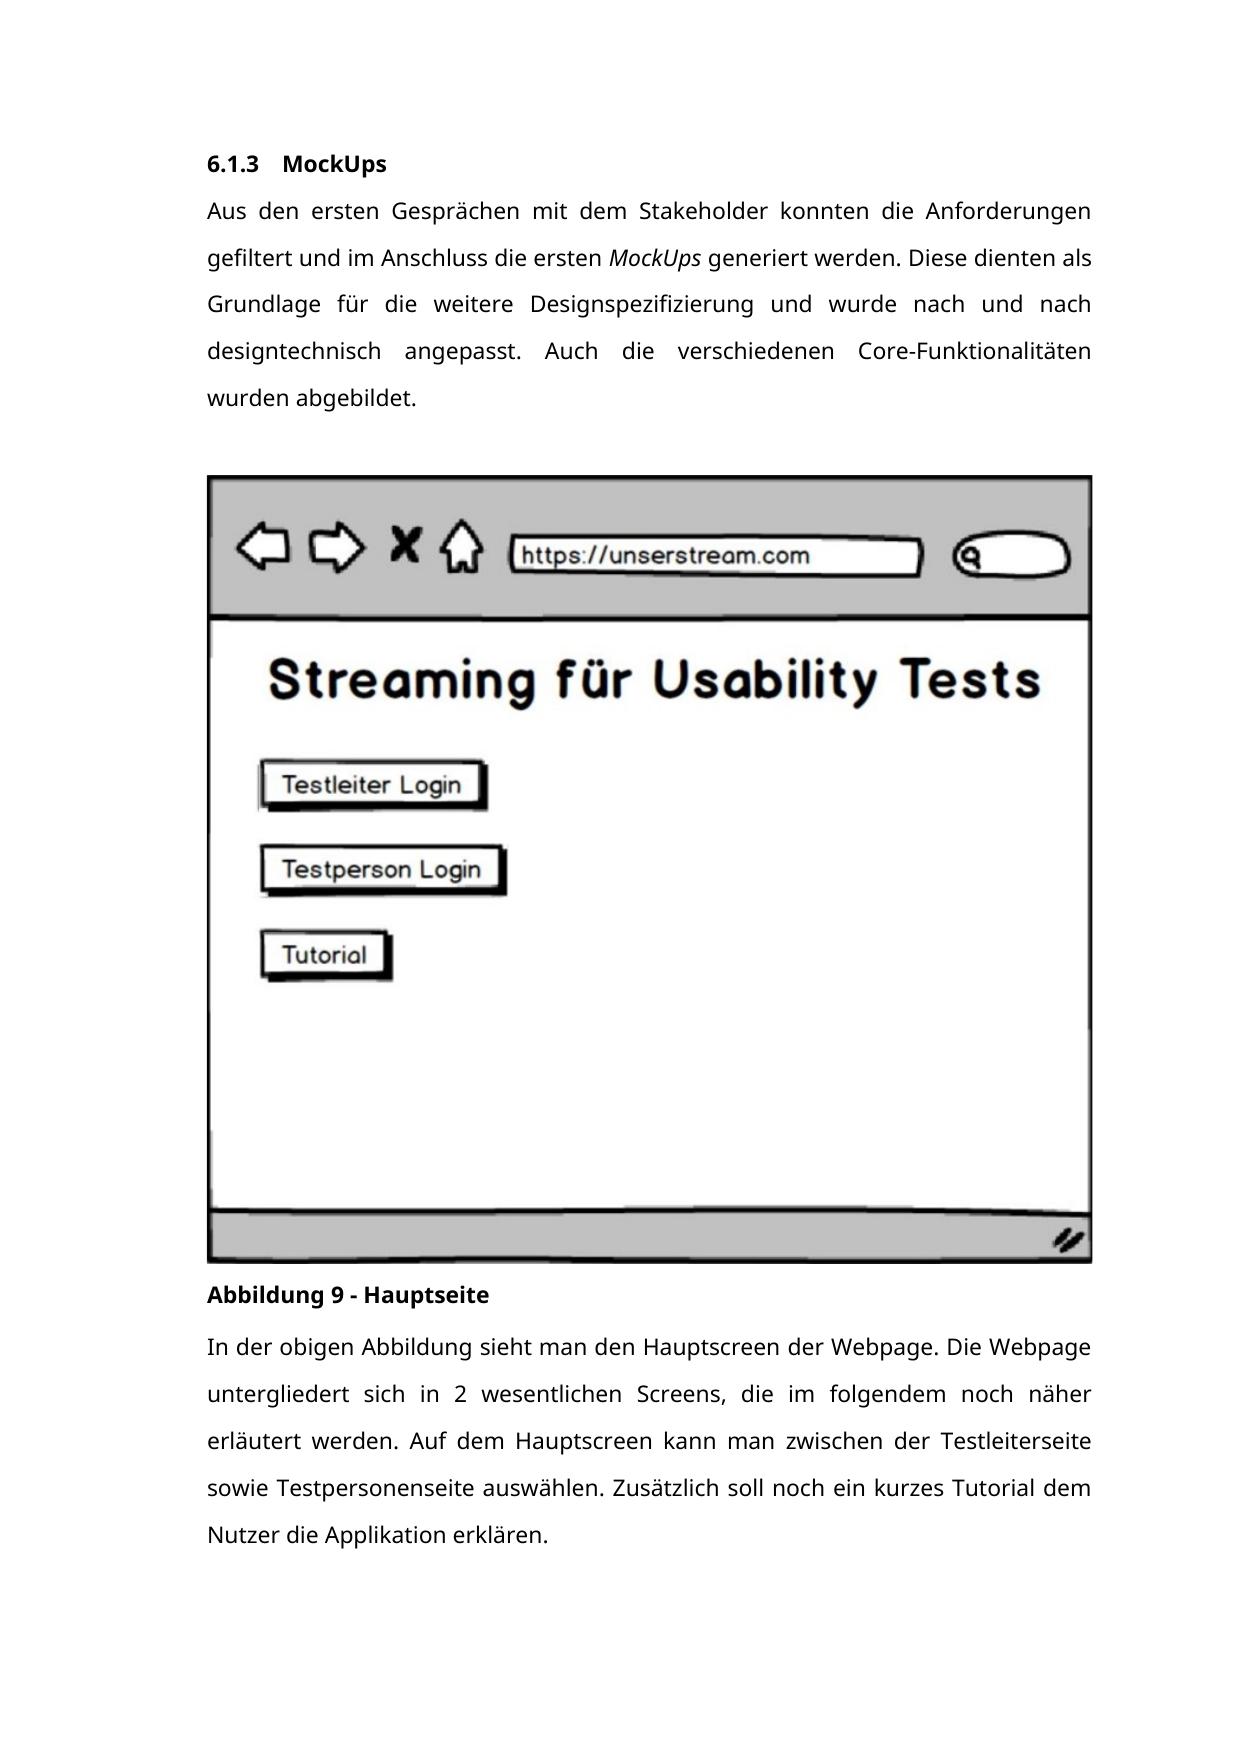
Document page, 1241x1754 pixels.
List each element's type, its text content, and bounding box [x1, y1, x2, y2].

text Aus den ersten Gesprächen mit dem Stakeholder konnten die Anforderungen gefiltert und im Anschluss die ersten MockUps generiert werden. Diese dienten als Grundlage für die weitere Designspezifizierung und wurde nach und nach designtechnisch angepasst. Auch die verschiedenen Core-Funktionalitäten wurden abgebildet. [207, 194, 1092, 413]
picture [206, 475, 1093, 1264]
text In der obigen Abbildung sieht man den Hauptscreen der Webpage. Die Webpage untergliedert sich in 2 wesentlichen Screens, die im folgendem noch näher erläutert werden. Auf dem Hauptscreen kann man zwischen der Testleiterseite sowie Testpersonenseite auswählen. Zusätzlich soll noch ein kurzes Tutorial dem Nutzer die Applikation erklären. [207, 1331, 1092, 1550]
subtitle MockUps [207, 148, 1092, 179]
text Abbildung 9 - Hauptseite [207, 1279, 1092, 1311]
